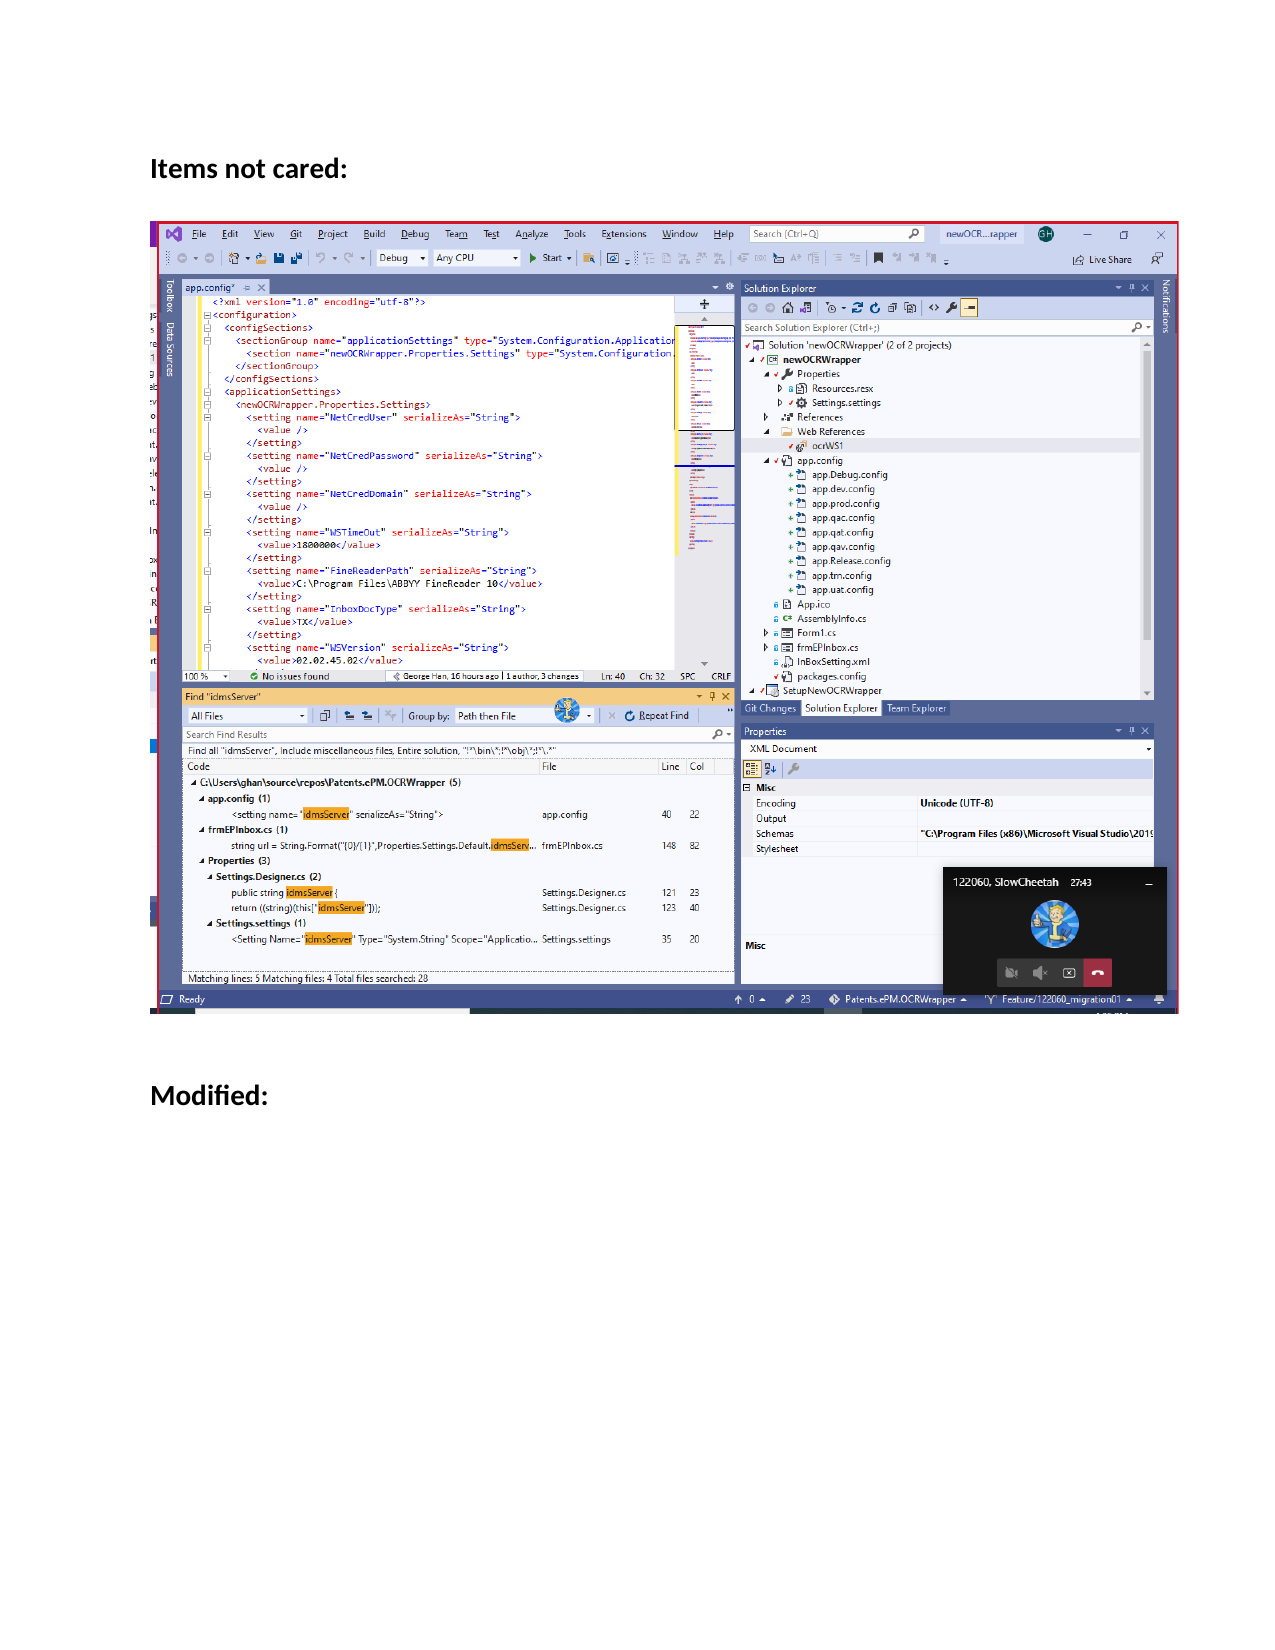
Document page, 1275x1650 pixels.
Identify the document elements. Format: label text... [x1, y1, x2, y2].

text Modified: [150, 1077, 1125, 1113]
text Items not cared: [150, 150, 1125, 186]
picture [150, 221, 1179, 1014]
